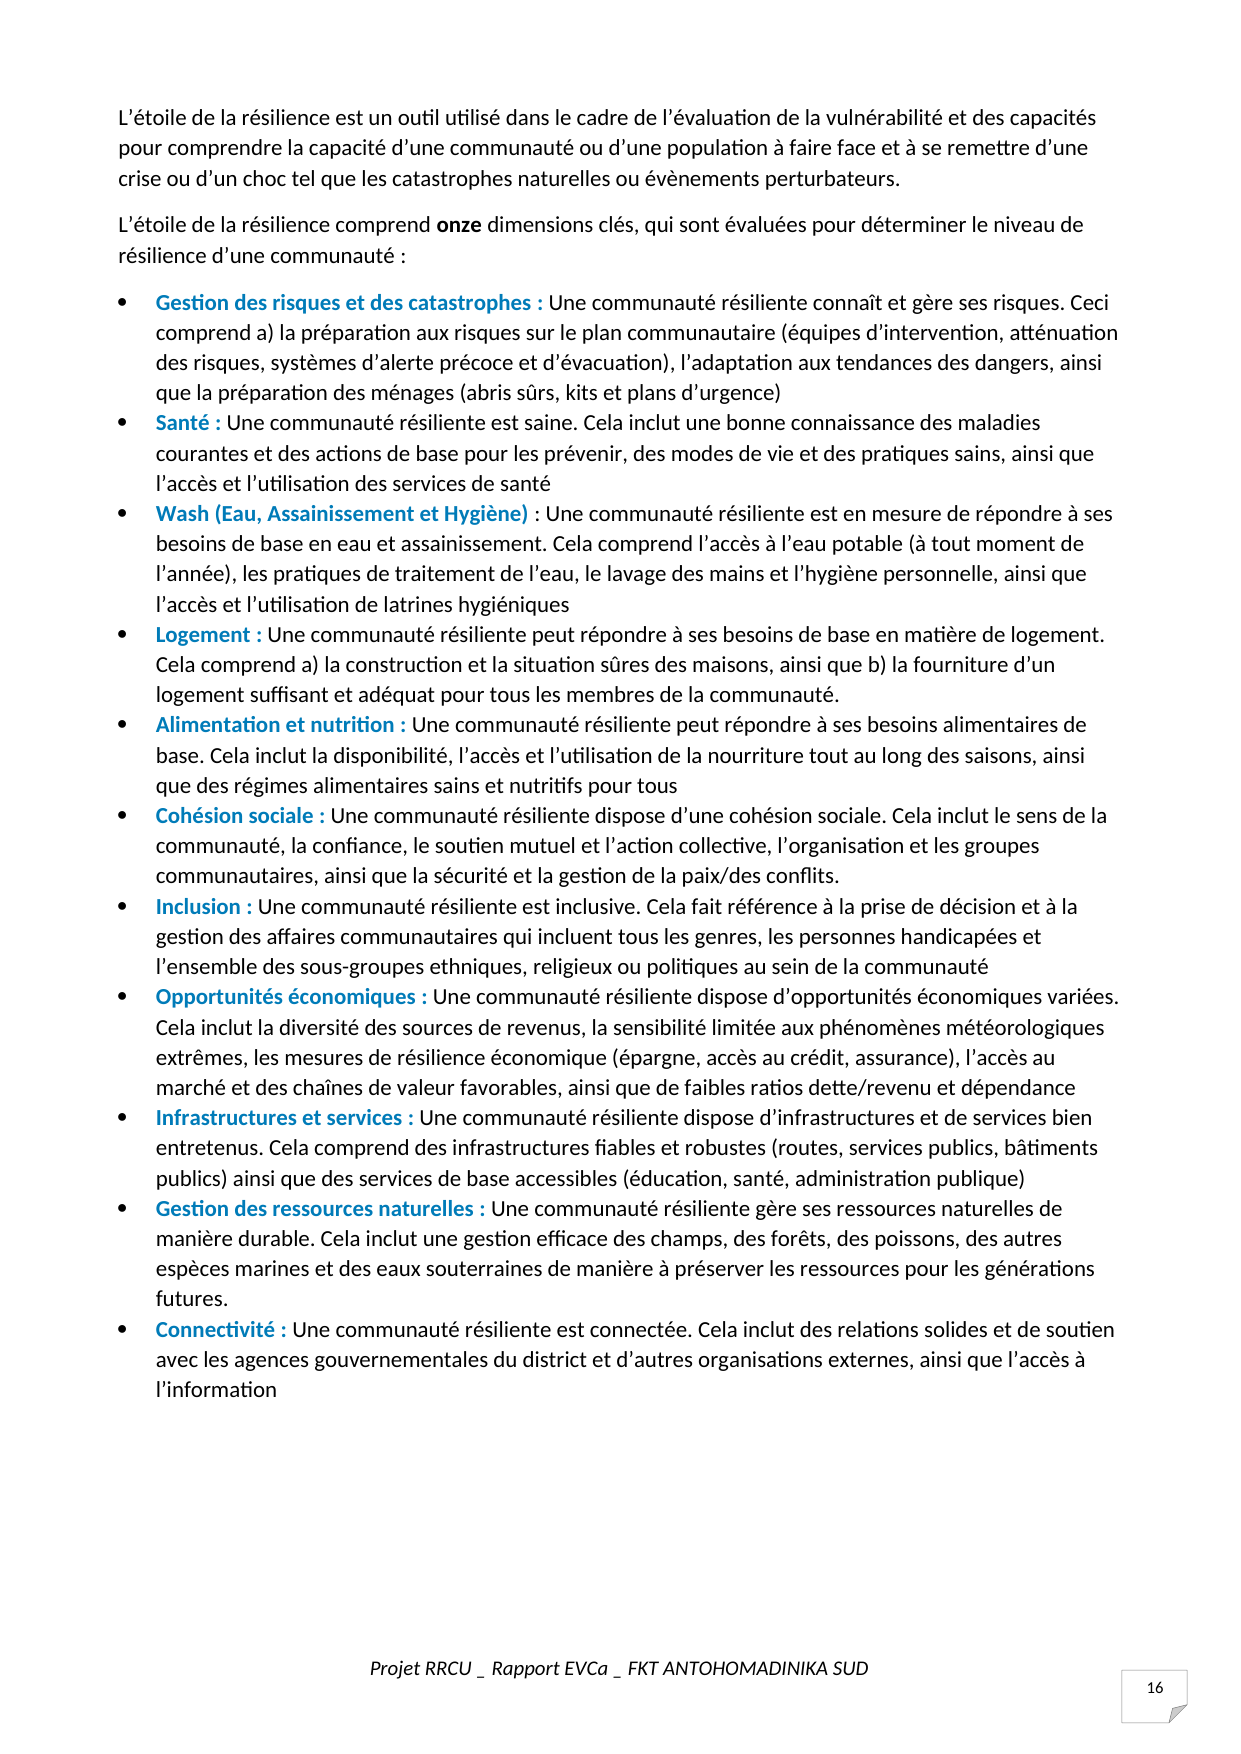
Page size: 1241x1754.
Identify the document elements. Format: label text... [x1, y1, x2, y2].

list Gestion des risques et des catastrophes : Une communauté résiliente connaît et gère ses risques. Ceci comprend a) la préparation aux risques sur le plan communautaire (équipes d’intervention, atténuation des risques, systèmes d’alerte précoce et d’évacuation), l’adaptation aux tendances des dangers, ainsi que la préparation des ménages (abris sûrs, kits et plans d’urgence) [118, 288, 1122, 406]
list Wash (Eau, Assainissement et Hygiène) : Une communauté résiliente est en mesure de répondre à ses besoins de base en eau et assainissement. Cela comprend l’accès à l’eau potable (à tout moment de l’année), les pratiques de traitement de l’eau, le lavage des mains et l’hygiène personnelle, ainsi que l’accès et l’utilisation de latrines hygiéniques [118, 499, 1122, 618]
list Gestion des ressources naturelles : Une communauté résiliente gère ses ressources naturelles de manière durable. Cela inclut une gestion efficace des champs, des forêts, des poissons, des autres espèces marines et des eaux souterraines de manière à préserver les ressources pour les générations futures. [118, 1194, 1122, 1313]
list Cohésion sociale : Une communauté résiliente dispose d’une cohésion sociale. Cela inclut le sens de la communauté, la confiance, le soutien mutuel et l’action collective, l’organisation et les groupes communautaires, ainsi que la sécurité et la gestion de la paix/des conflits. [118, 801, 1122, 890]
list Logement : Une communauté résiliente peut répondre à ses besoins de base en matière de logement. Cela comprend a) la construction et la situation sûres des maisons, ainsi que b) la fourniture d’un logement suffisant et adéquat pour tous les membres de la communauté. [118, 620, 1122, 708]
list Santé : Une communauté résiliente est saine. Cela inclut une bonne connaissance des maladies courantes et des actions de base pour les prévenir, des modes de vie et des pratiques sains, ainsi que l’accès et l’utilisation des services de santé [118, 408, 1122, 497]
list Alimentation et nutrition : Une communauté résiliente peut répondre à ses besoins alimentaires de base. Cela inclut la disponibilité, l’accès et l’utilisation de la nourriture tout au long des saisons, ainsi que des régimes alimentaires sains et nutritifs pour tous [118, 711, 1122, 799]
list Connectivité : Une communauté résiliente est connectée. Cela inclut des relations solides et de soutien avec les agences gouvernementales du district et d’autres organisations externes, ainsi que l’accès à l’information [118, 1315, 1122, 1403]
text L’étoile de la résilience est un outil utilisé dans le cadre de l’évaluation de la vulnérabilité et des capacités pour comprendre la capacité d’une communauté ou d’une population à faire face et à se remettre d’une crise ou d’un choc tel que les catastrophes naturelles ou évènements perturbateurs. [118, 103, 1122, 192]
text L’étoile de la résilience comprend onze dimensions clés, qui sont évaluées pour déterminer le niveau de résilience d’une communauté : [118, 211, 1122, 269]
list Opportunités économiques : Une communauté résiliente dispose d’opportunités économiques variées. Cela inclut la diversité des sources de revenus, la sensibilité limitée aux phénomènes météorologiques extrêmes, les mesures de résilience économique (épargne, accès au crédit, assurance), l’accès au marché et des chaînes de valeur favorables, ainsi que de faibles ratios dette/revenu et dépendance [118, 982, 1122, 1101]
list Infrastructures et services : Une communauté résiliente dispose d’infrastructures et de services bien entretenus. Cela comprend des infrastructures fiables et robustes (routes, services publics, bâtiments publics) ainsi que des services de base accessibles (éducation, santé, administration publique) [118, 1103, 1122, 1192]
list Inclusion : Une communauté résiliente est inclusive. Cela fait référence à la prise de décision et à la gestion des affaires communautaires qui incluent tous les genres, les personnes handicapées et l’ensemble des sous-groupes ethniques, religieux ou politiques au sein de la communauté [118, 892, 1122, 980]
